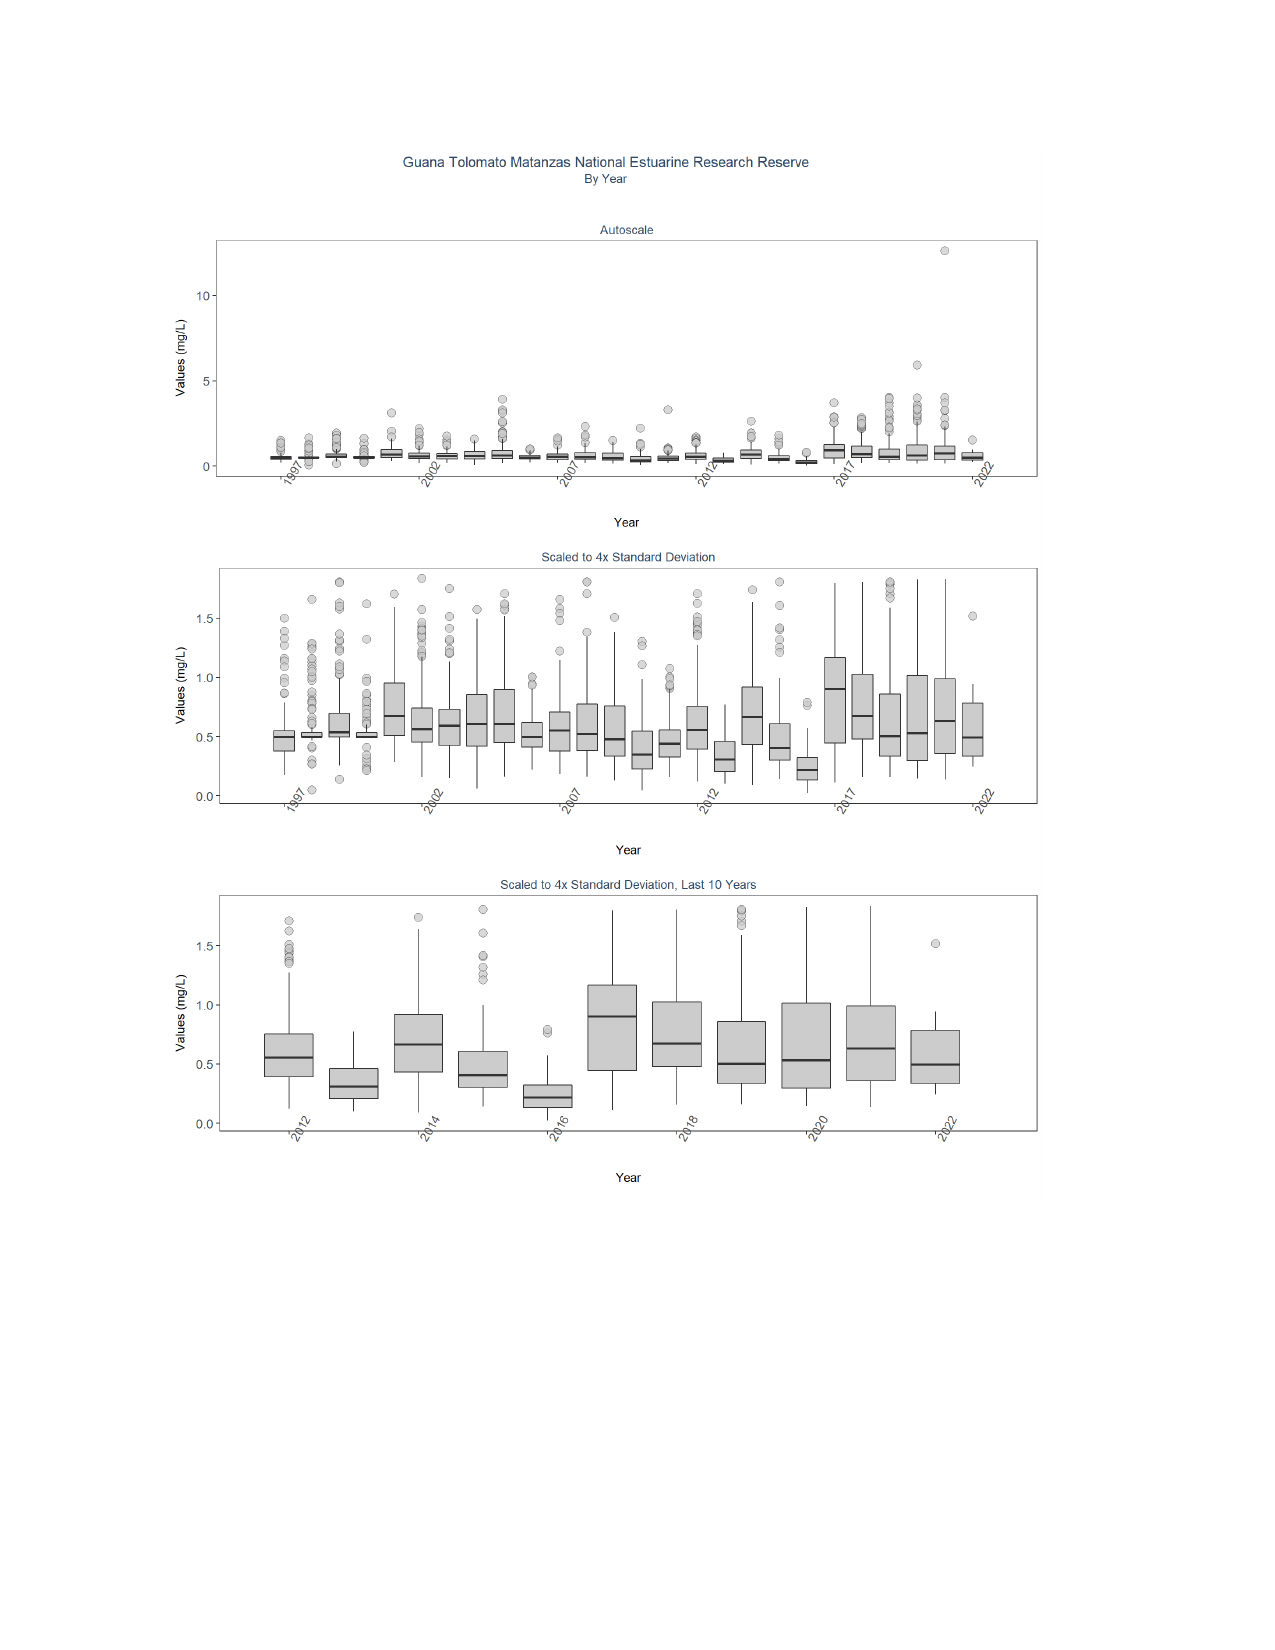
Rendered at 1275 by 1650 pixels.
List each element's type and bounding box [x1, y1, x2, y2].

picture [168, 150, 1044, 1200]
